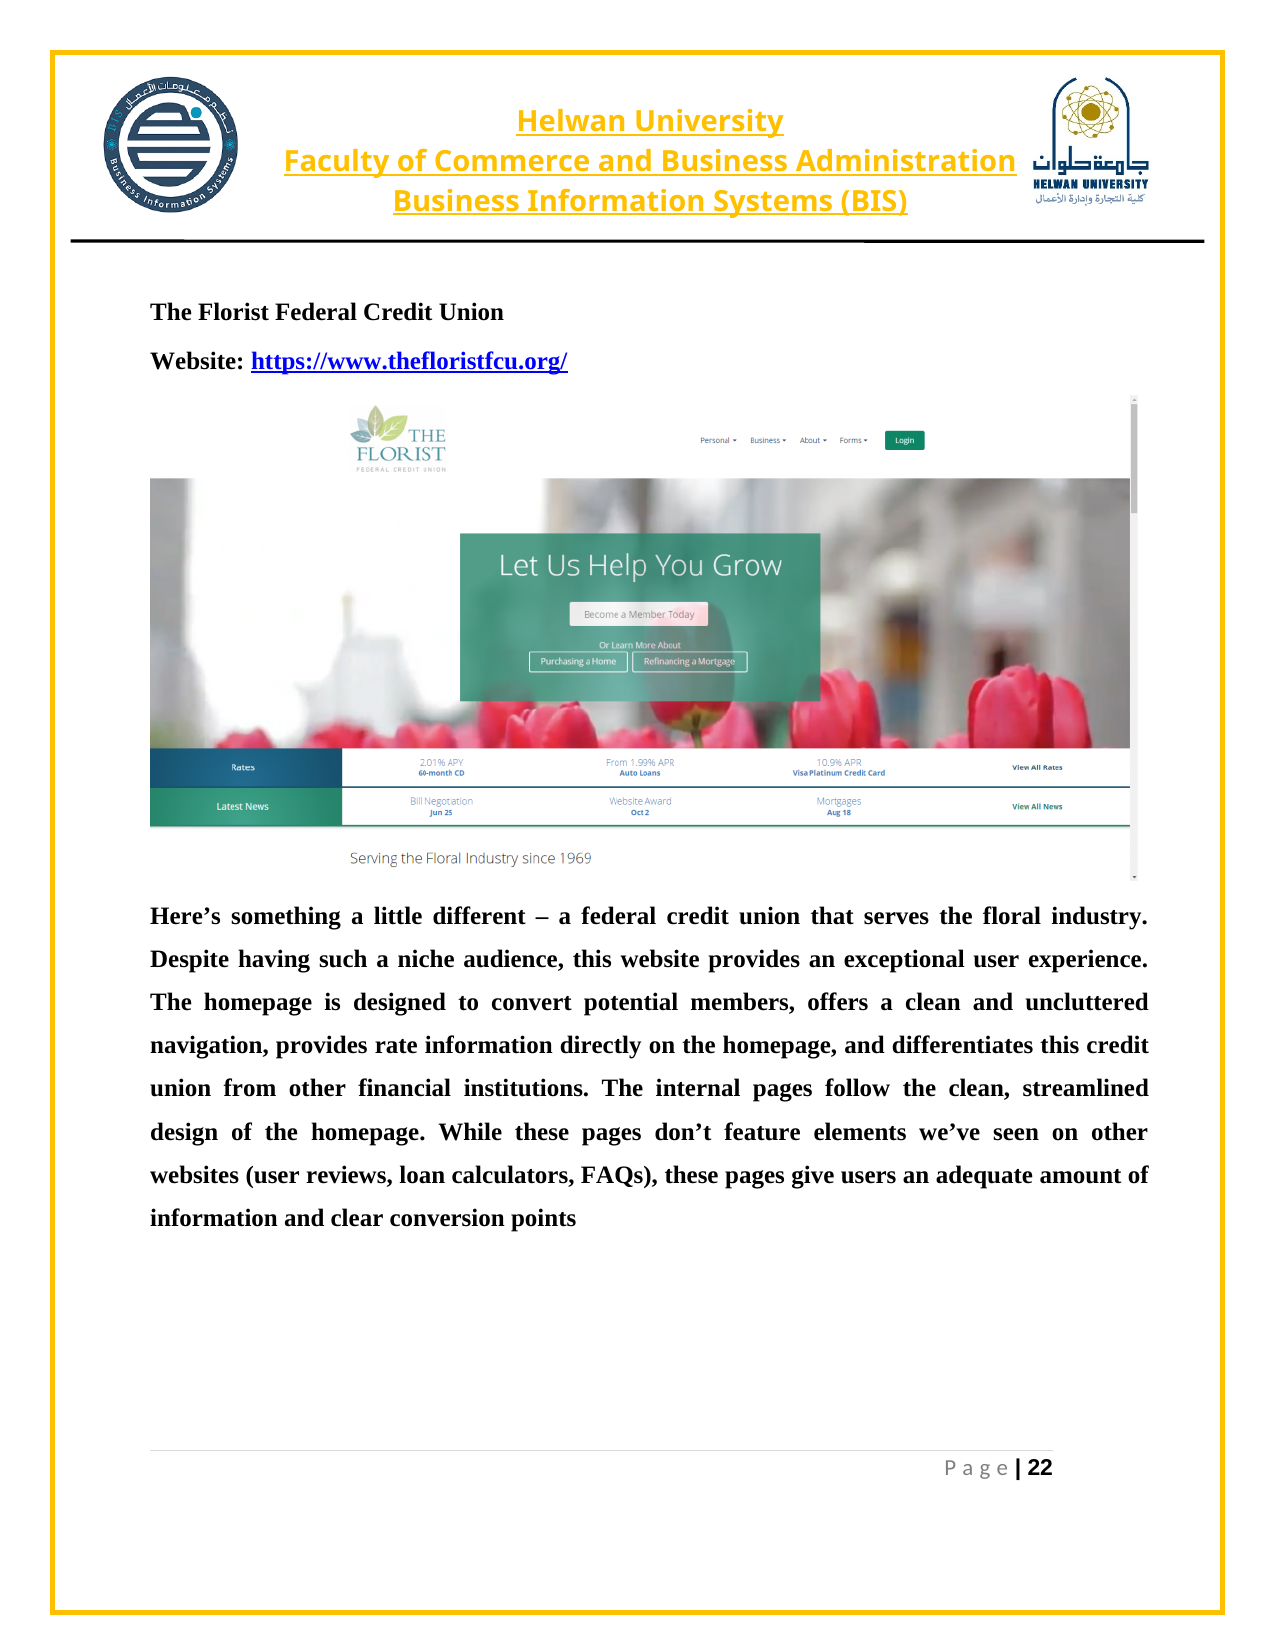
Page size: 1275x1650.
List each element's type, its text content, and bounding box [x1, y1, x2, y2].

picture [1029, 73, 1150, 206]
text The Florist Federal Credit Union [150, 297, 1150, 326]
picture [95, 75, 245, 215]
picture [150, 395, 1138, 881]
text Website: https://www.thefloristfcu.org/ [150, 346, 1150, 375]
text Here’s something a little different – a federal credit union that serves the floral industry. Despite having such a niche audience, this website provides an exceptional user experience. The homepage is designed to convert potential members, offers a clean and uncluttered navigation, provides rate information directly on the homepage, and differentiates this credit union from other financial institutions. The internal pages follow the clean, streamlined design of the homepage. While these pages don’t feature elements we’ve seen on other websites (user reviews, loan calculators, FAQs), these pages give users an adequate amount of information and clear conversion points [150, 901, 1150, 1232]
